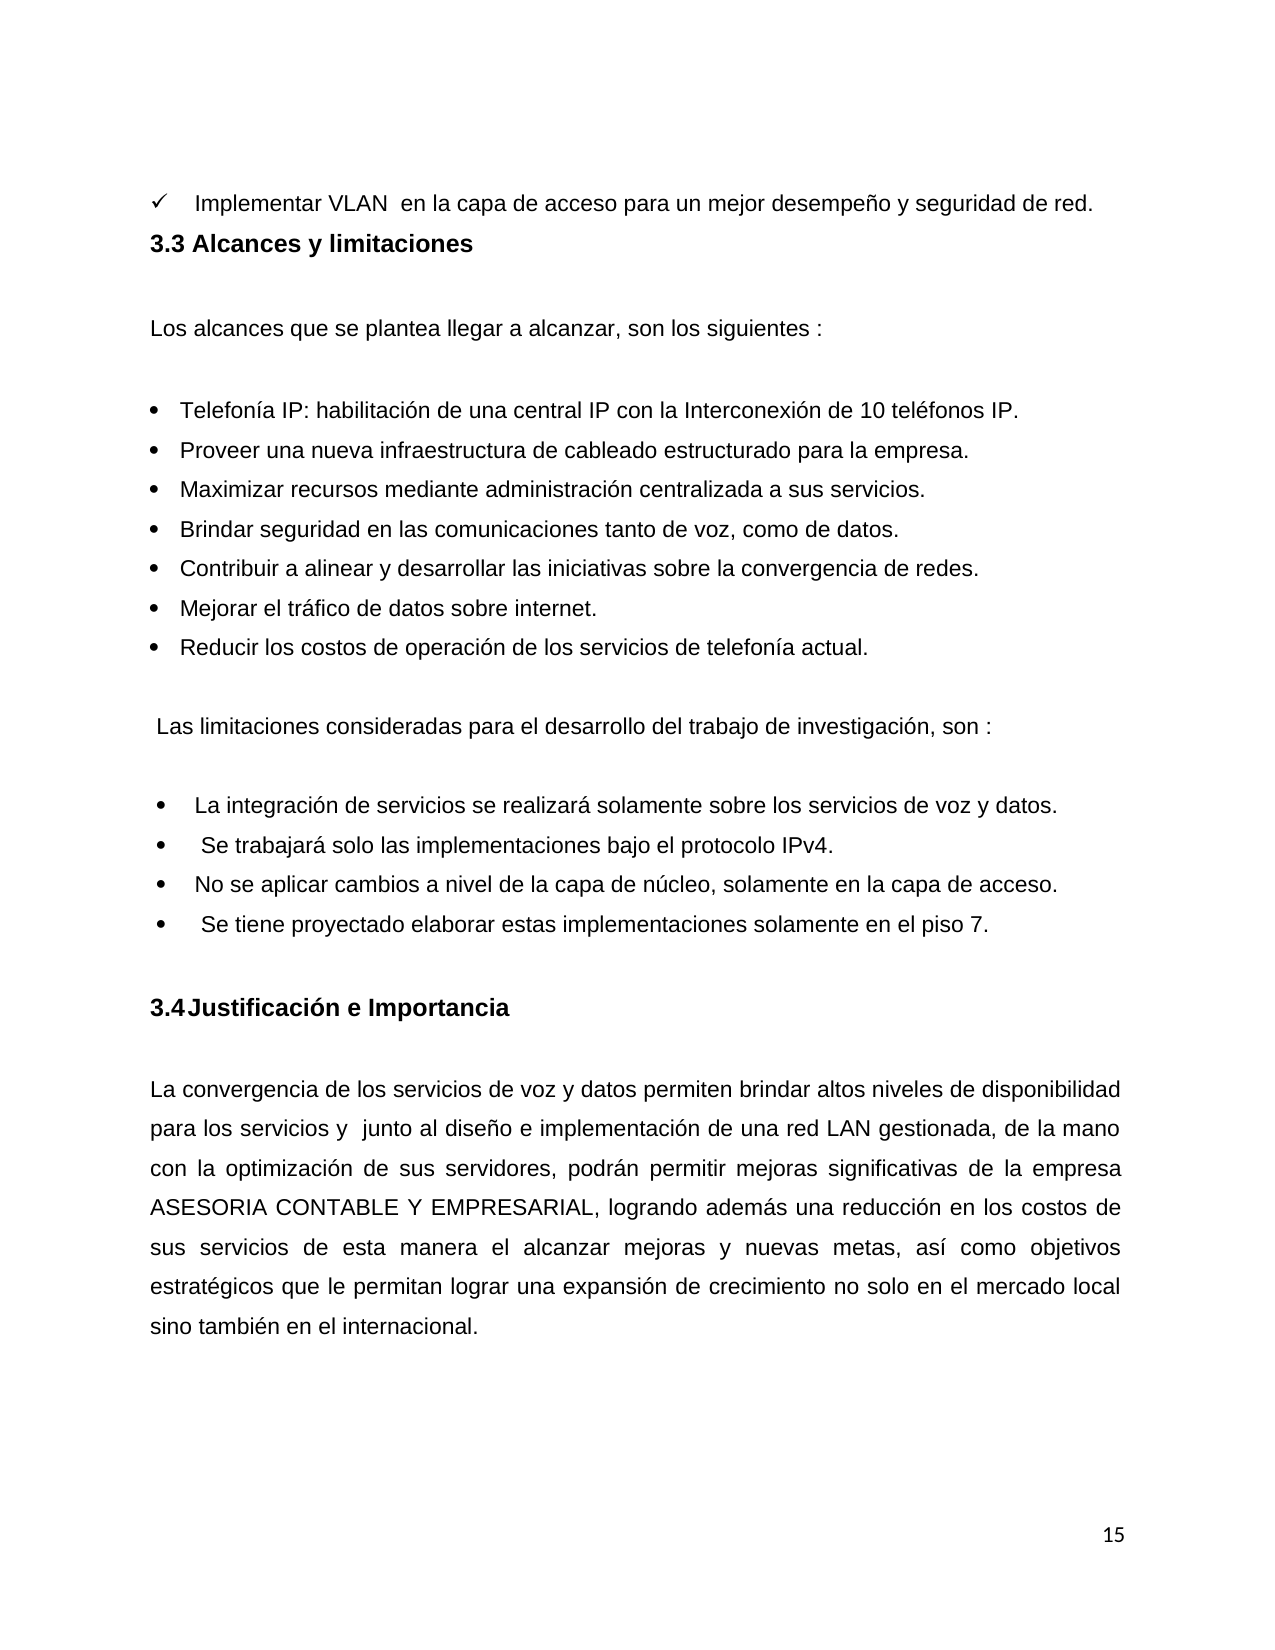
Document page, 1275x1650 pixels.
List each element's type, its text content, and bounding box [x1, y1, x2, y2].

text 3.3 Alcances y limitaciones [150, 229, 1122, 258]
list Maximizar recursos mediante administración centralizada a sus servicios. [150, 476, 1122, 503]
list Proveer una nueva infraestructura de cableado estructurado para la empresa. [150, 437, 1122, 463]
list No se aplicar cambios a nivel de la capa de núcleo, solamente en la capa de acceso. [157, 871, 1122, 898]
list Mejorar el tráfico de datos sobre internet. [150, 595, 1122, 621]
list La convergencia de los servicios de voz y datos permiten brindar altos niveles de disponibilidad para los servicios y junto al diseño e implementación de una red LAN gestionada, de la mano con la optimización de sus servidores, podrán permitir mejoras significativas de la empresa ASESORIA CONTABLE Y EMPRESARIAL, logrando además una reducción en los costos de sus servicios de esta manera el alcanzar mejoras y nuevas metas, así como objetivos estratégicos que le permitan lograr una expansión de crecimiento no solo en el mercado local sino también en el internacional. [150, 1076, 1122, 1339]
list Contribuir a alinear y desarrollar las iniciativas sobre la convergencia de redes. [150, 555, 1122, 582]
list Se trabajará solo las implementaciones bajo el protocolo IPv4. [157, 832, 1122, 858]
list Justificación e Importancia [150, 993, 1122, 1022]
list Telefonía IP: habilitación de una central IP con la Interconexión de 10 teléfonos IP. [150, 397, 1122, 424]
text Los alcances que se plantea llegar a alcanzar, son los siguientes : [150, 315, 1122, 383]
text Las limitaciones consideradas para el desarrollo del trabajo de investigación, son : [150, 713, 1122, 740]
list Implementar VLAN en la capa de acceso para un mejor desempeño y seguridad de red. [150, 189, 1122, 216]
list La integración de servicios se realizará solamente sobre los servicios de voz y datos. [157, 792, 1122, 819]
list Reducir los costos de operación de los servicios de telefonía actual. [150, 634, 1122, 661]
list Se tiene proyectado elaborar estas implementaciones solamente en el piso 7. [157, 911, 1122, 937]
list Brindar seguridad en las comunicaciones tanto de voz, como de datos. [150, 516, 1122, 542]
